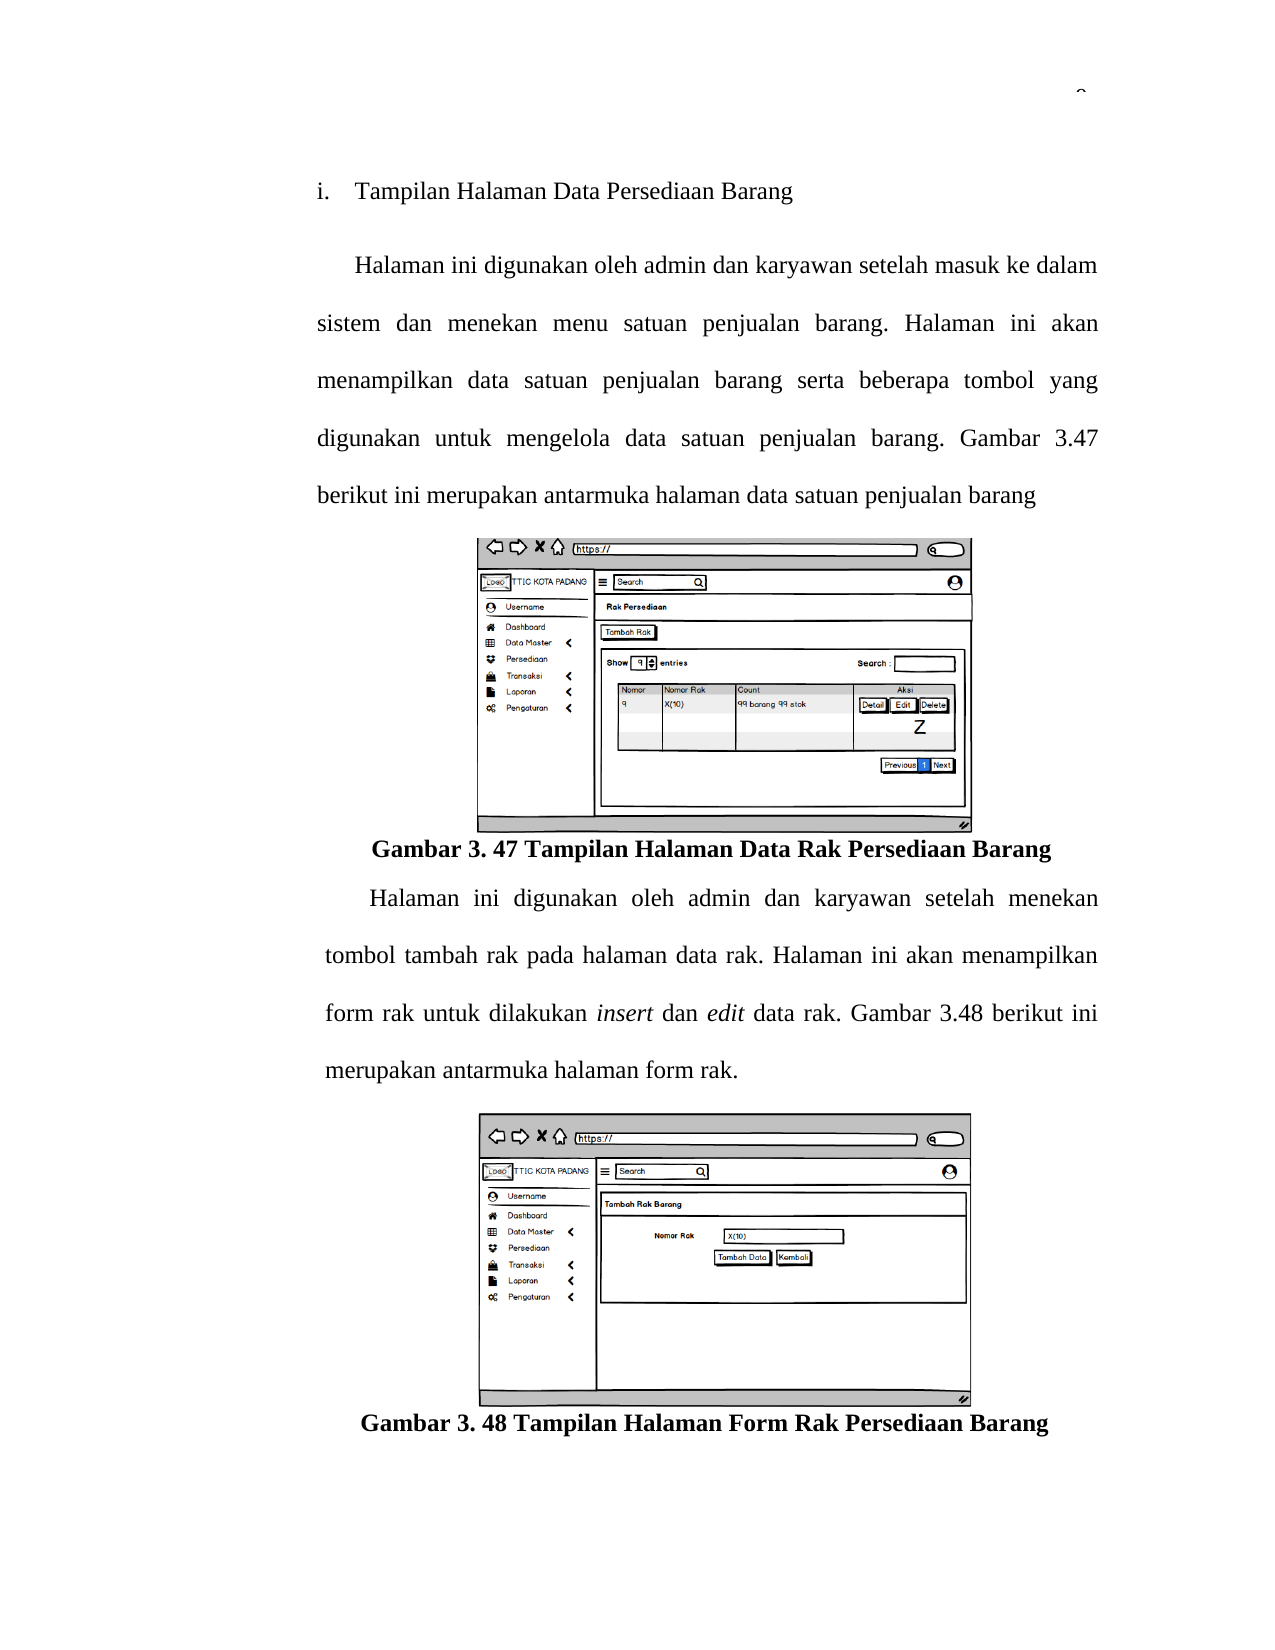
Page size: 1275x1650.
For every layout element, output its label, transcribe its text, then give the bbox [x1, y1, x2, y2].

subtitle Gambar 3. 47 Tampilan Halaman Data Rak Persediaan Barang [371, 834, 1198, 862]
picture [477, 538, 973, 833]
subtitle Gambar 3. 48 Tampilan Halaman Form Rak Persediaan Barang [360, 1408, 1198, 1437]
list Tampilan Halaman Data Persediaan Barang [317, 176, 1198, 205]
text Halaman ini digunakan oleh admin dan karyawan setelah menekan tombol tambah rak pada halaman data rak. Halaman ini akan menampilkan form rak untuk dilakukan insert dan edit data rak. Gambar 3.48 berikut ini merupakan antarmuka halaman form rak. [325, 883, 1098, 1084]
picture [478, 1113, 972, 1407]
text Halaman ini digunakan oleh admin dan karyawan setelah masuk ke dalam sistem dan menekan menu satuan penjualan barang. Halaman ini akan menampilkan data satuan penjualan barang serta beberapa tombol yang digunakan untuk mengelola data satuan penjualan barang. Gambar 3.47 berikut ini merupakan antarmuka halaman data satuan penjualan barang [317, 250, 1098, 509]
